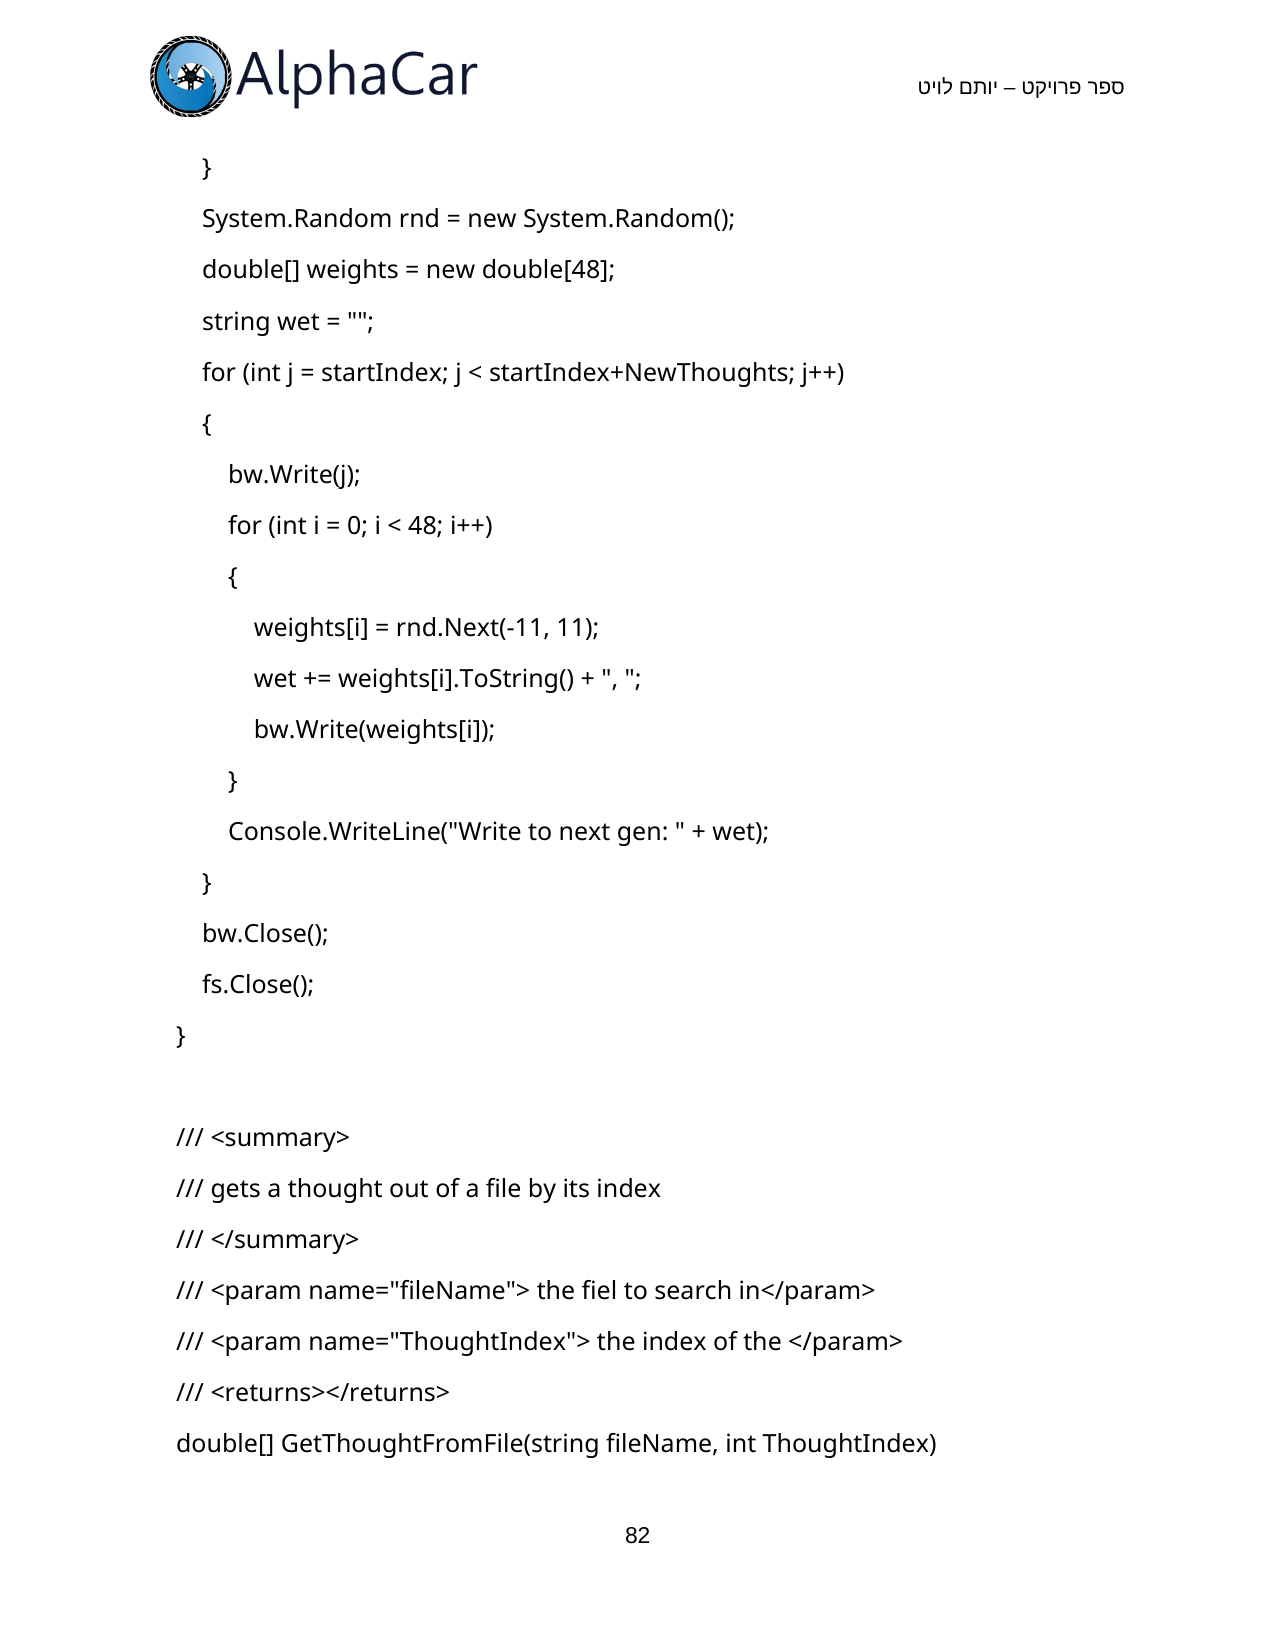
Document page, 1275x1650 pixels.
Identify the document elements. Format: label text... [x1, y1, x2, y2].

text } [150, 864, 1125, 899]
picture [150, 36, 481, 117]
text } [150, 150, 1125, 184]
text for (int i = 0; i < 48; i++) [150, 507, 1125, 541]
text } [150, 762, 1125, 797]
text Console.WriteLine("Write to next gen: " + wet); [150, 813, 1125, 848]
text wet += weights[i].ToString() + ", "; [150, 660, 1125, 694]
text } [150, 1018, 1125, 1052]
text bw.Write(j); [150, 456, 1125, 490]
text fs.Close(); [150, 967, 1125, 1001]
text { [150, 558, 1125, 592]
text { [150, 405, 1125, 439]
text bw.Write(weights[i]); [150, 711, 1125, 746]
text /// <summary> [150, 1120, 1125, 1154]
text /// gets a thought out of a file by its index [150, 1171, 1125, 1205]
text /// <param name="ThoughtIndex"> the index of the </param> [150, 1324, 1125, 1358]
text weights[i] = rnd.Next(-11, 11); [150, 609, 1125, 643]
text double[] weights = new double[48]; [150, 252, 1125, 286]
text bw.Close(); [150, 916, 1125, 950]
text for (int j = startIndex; j < startIndex+NewThoughts; j++) [150, 354, 1125, 388]
text System.Random rnd = new System.Random(); [150, 201, 1125, 235]
text /// <param name="fileName"> the fiel to search in</param> [150, 1273, 1125, 1307]
text /// <returns></returns> [150, 1375, 1125, 1409]
text double[] GetThoughtFromFile(string fileName, int ThoughtIndex) [150, 1426, 1125, 1460]
text string wet = ""; [150, 303, 1125, 337]
text /// </summary> [150, 1222, 1125, 1256]
